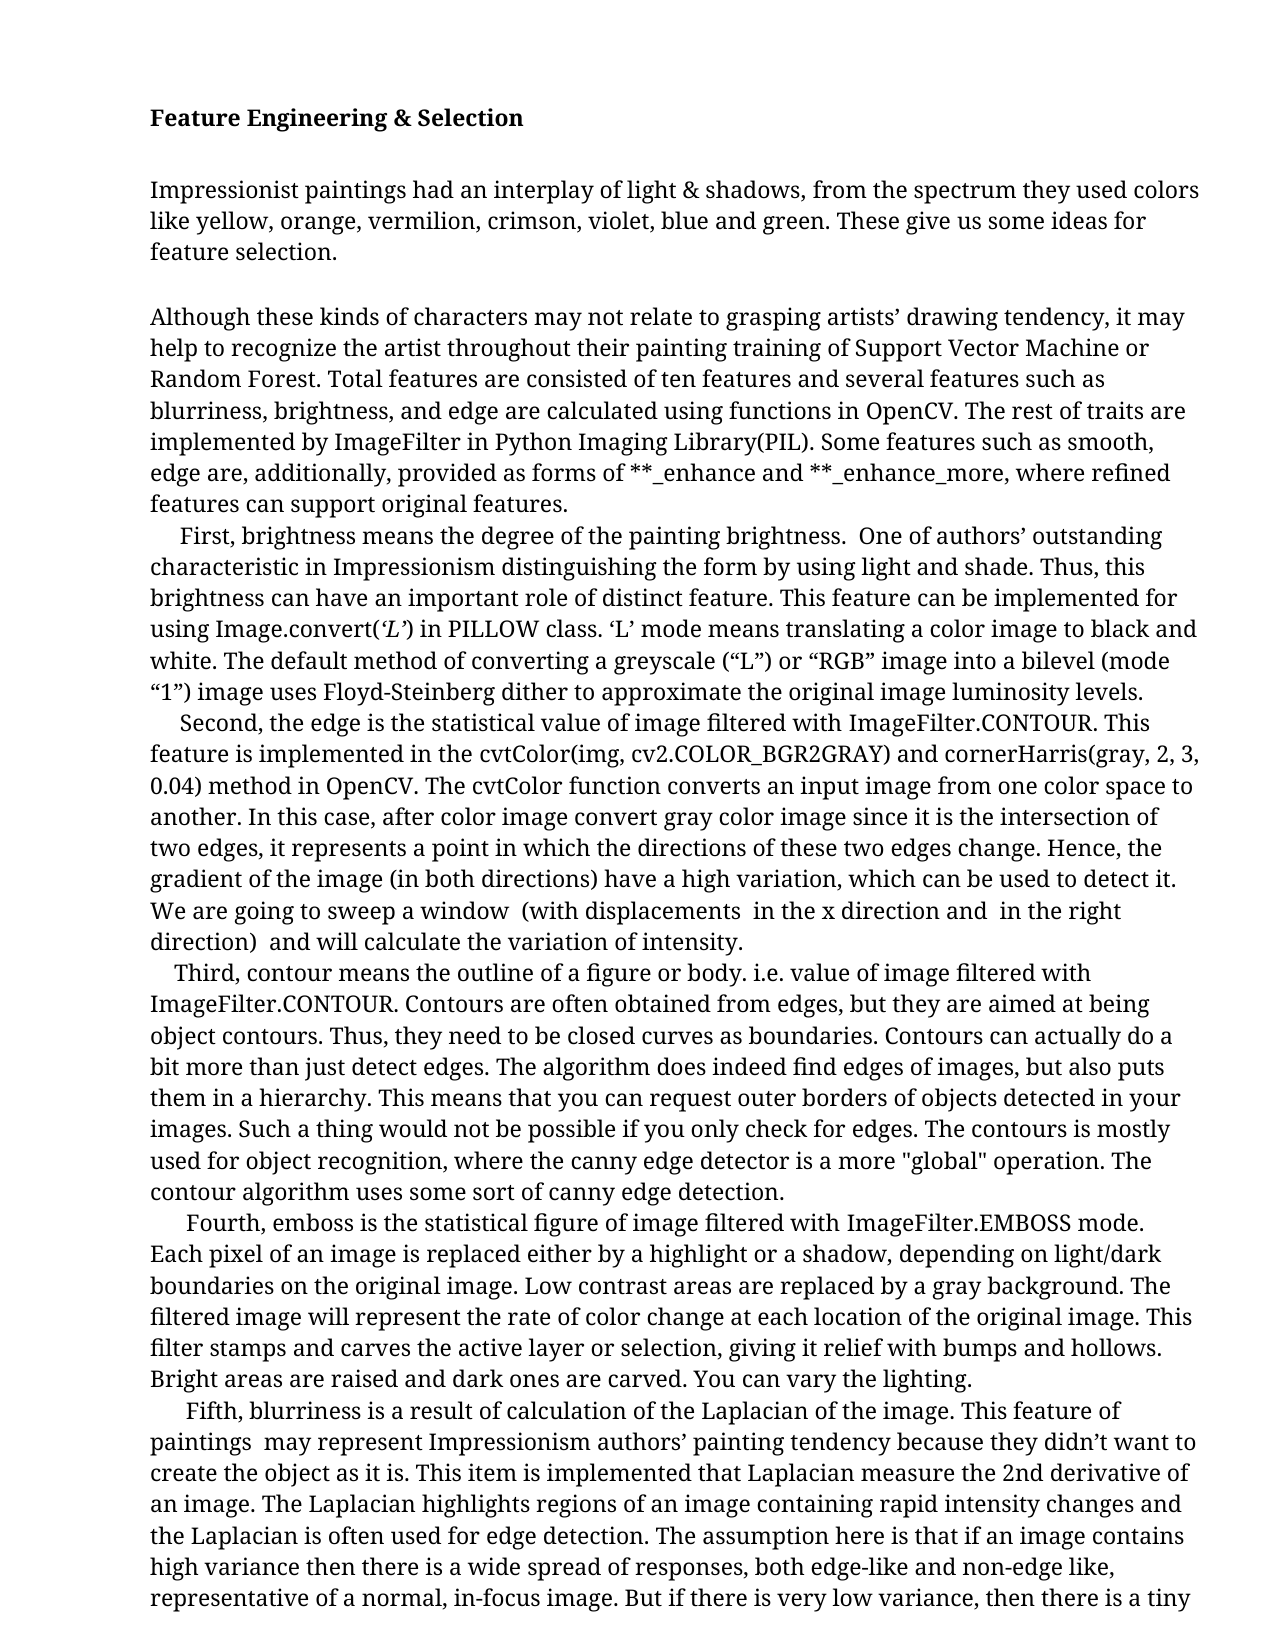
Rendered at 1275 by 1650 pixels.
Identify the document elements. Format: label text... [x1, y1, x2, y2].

text Feature Engineering & Selection [150, 102, 1200, 133]
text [150, 301, 1200, 1613]
text Impressionist paintings had an interplay of light & shadows, from the spectrum they used colors like yellow, orange, vermilion, crimson, violet, blue and green. These give us some ideas for feature selection. [150, 174, 813, 205]
text Impressionist paintings had an interplay of light & shadows, from the spectrum they used colors like yellow, orange, vermilion, crimson, violet, blue and green. These give us some ideas for feature selection. [338, 174, 1200, 267]
